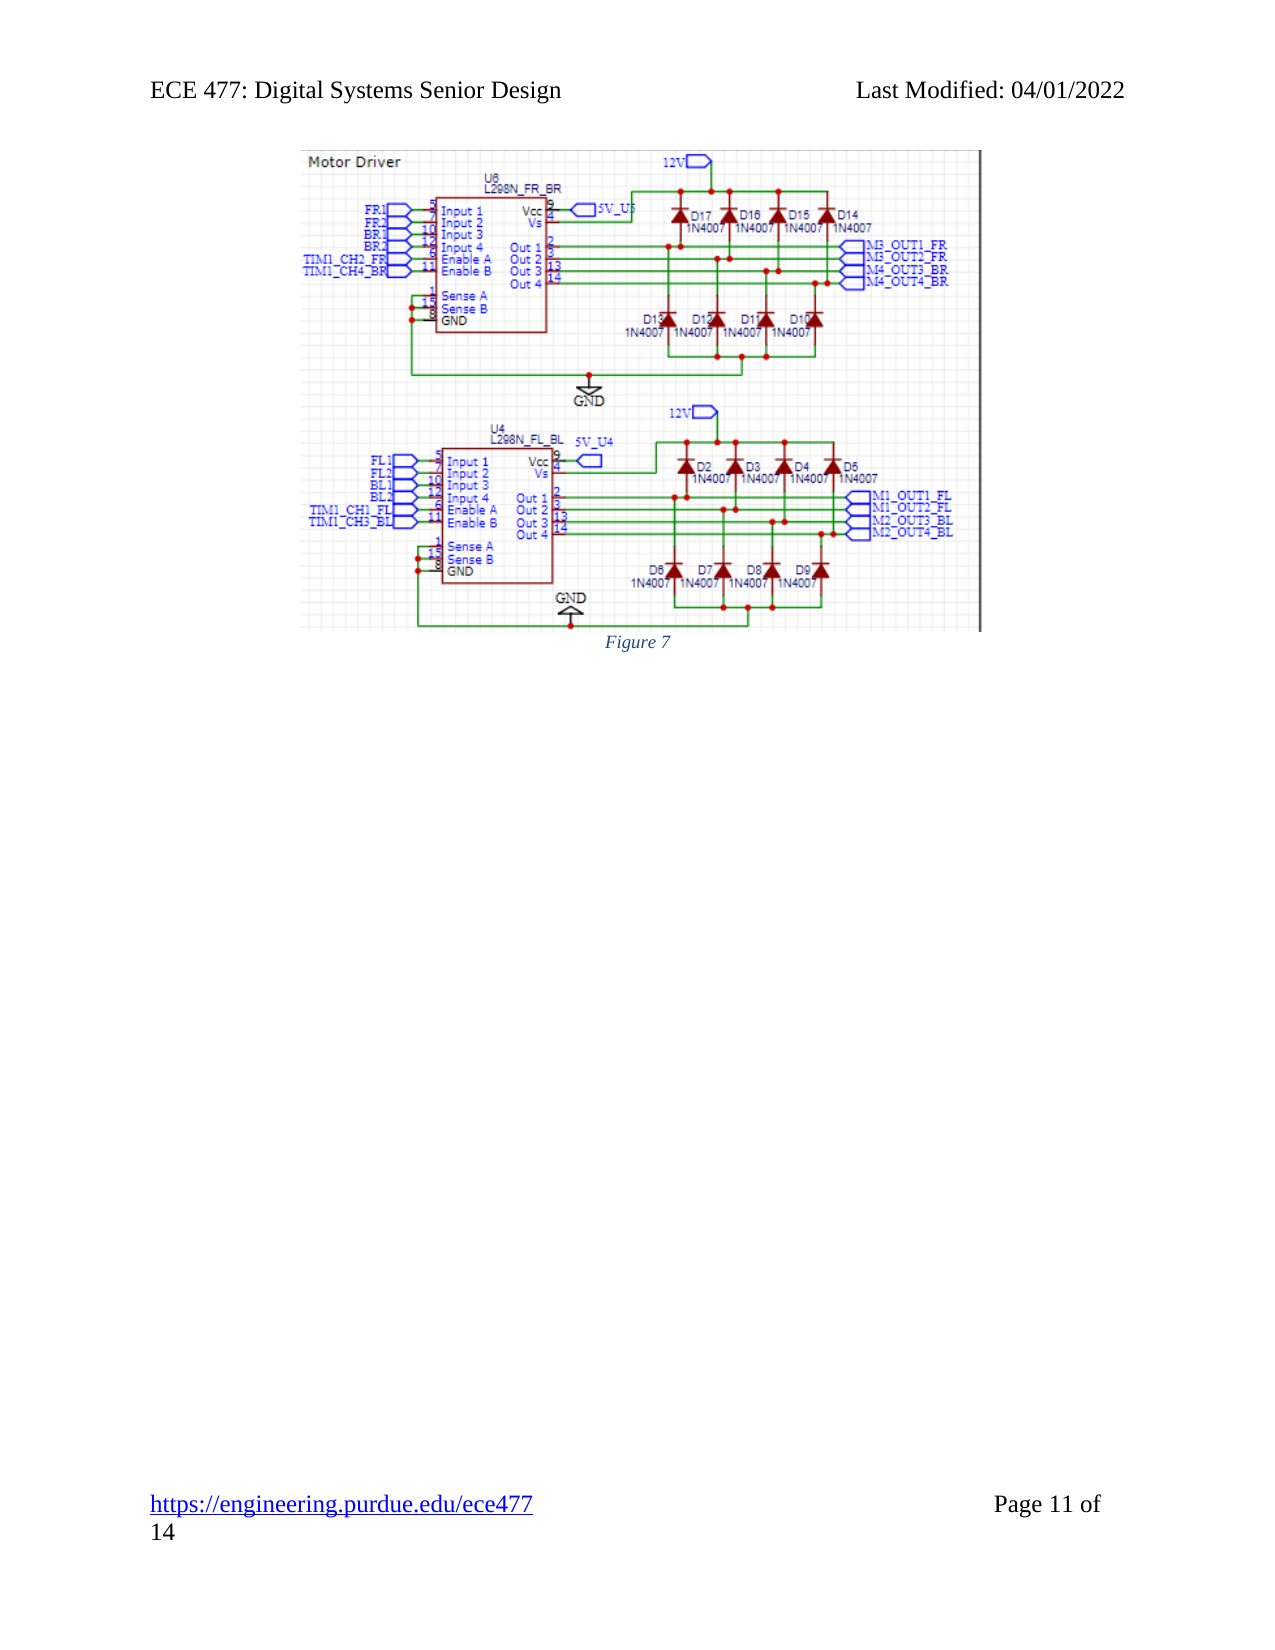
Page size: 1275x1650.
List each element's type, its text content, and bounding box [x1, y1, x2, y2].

picture [300, 150, 983, 632]
text Figure 7 [150, 631, 1125, 653]
